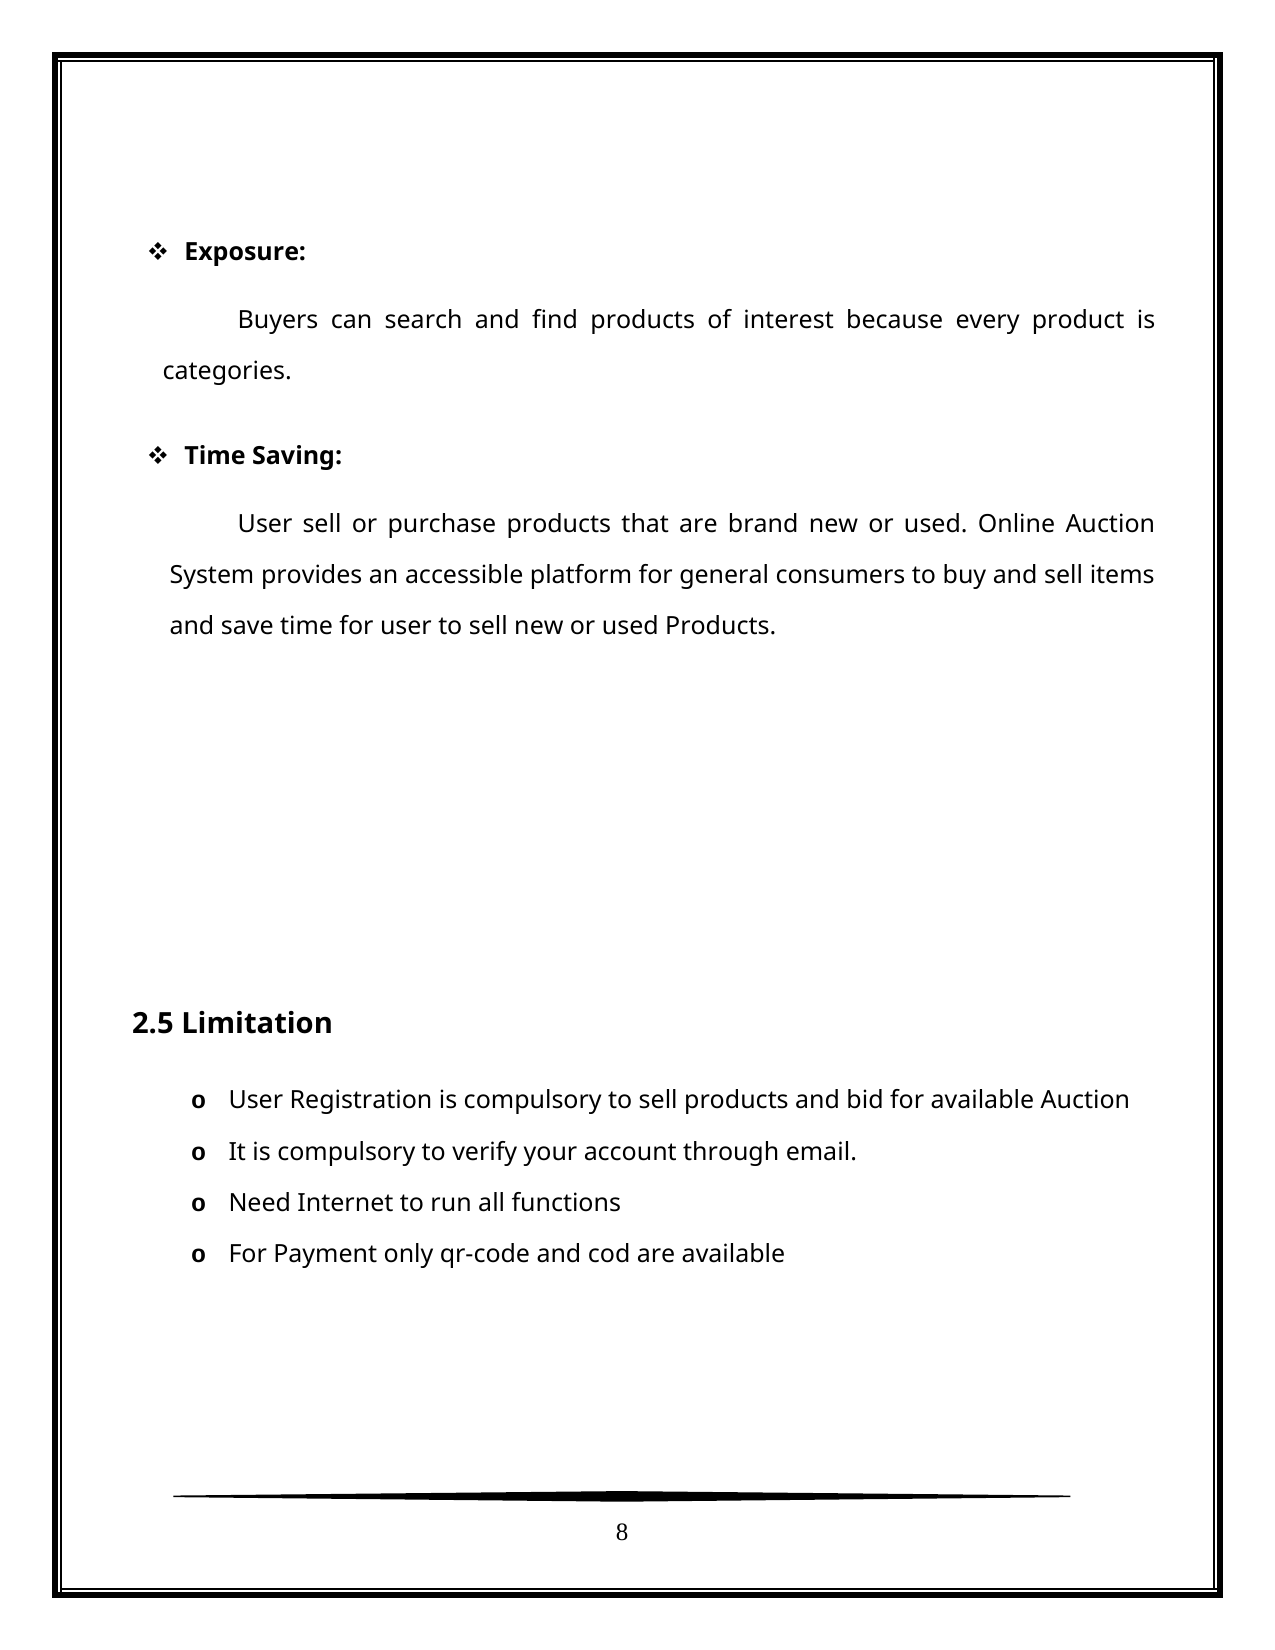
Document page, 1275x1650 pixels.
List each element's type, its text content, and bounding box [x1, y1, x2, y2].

list User sell or purchase products that are brand new or used. Online Auction System provides an accessible platform for general consumers to buy and sell items and save time for user to sell new or used Products. [169, 506, 1156, 642]
list User Registration is compulsory to sell products and bid for available Auction [191, 1082, 1156, 1116]
list For Payment only qr-code and cod are available [191, 1236, 1156, 1270]
list Need Internet to run all functions [191, 1185, 1156, 1219]
text Buyers can search and find products of interest because every product is categories. [162, 302, 1156, 387]
list Exposure: [147, 233, 1156, 267]
list Time Saving: [147, 438, 1156, 472]
list Limitation [132, 1003, 1156, 1042]
list It is compulsory to verify your account through email. [191, 1133, 1156, 1168]
